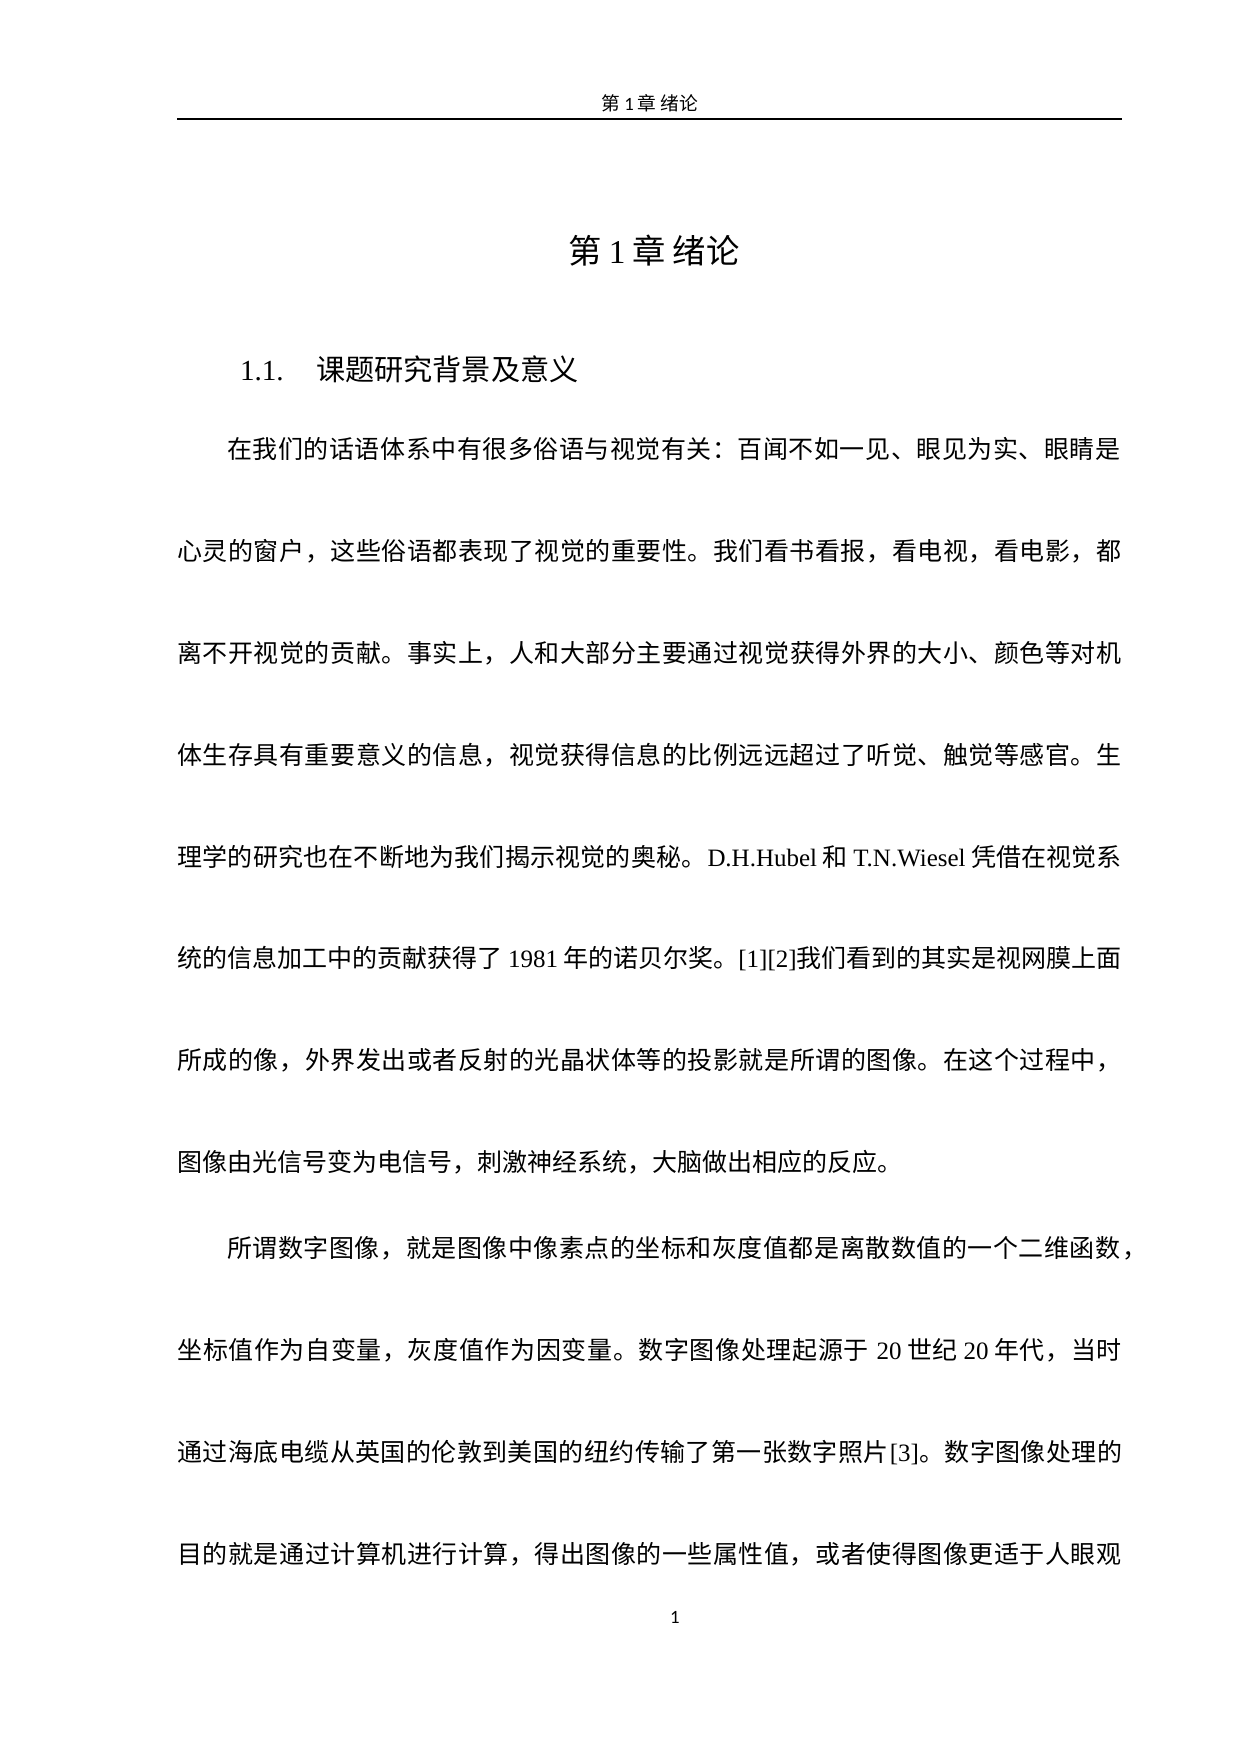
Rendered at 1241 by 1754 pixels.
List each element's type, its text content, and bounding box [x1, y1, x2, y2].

text 在我们的话语体系中有很多俗语与视觉有关：百闻不如一见、眼见为实、眼睛是心灵的窗户，这些俗语都表现了视觉的重要性。我们看书看报，看电视，看电影，都离不开视觉的贡献。事实上，人和大部分主要通过视觉获得外界的大小、颜色等对机体生存具有重要意义的信息，视觉获得信息的比例远远超过了听觉、触觉等感官。生理学的研究也在不断地为我们揭示视觉的奥秘。D.H.Hubel和 T.N.Wiesel凭借在视觉系统的信息加工中的贡献获得了1981年的诺贝尔奖。[1][2]我们看到的其实是视网膜上面所成的像，外界发出或者反射的光晶状体等的投影就是所谓的图像。在这个过程中，图像由光信号变为电信号，刺激神经系统，大脑做出相应的反应。 [177, 414, 1122, 1195]
subtitle 第1章 绪论 [177, 215, 1122, 283]
subtitle 课题研究背景及意义 [240, 333, 1122, 401]
